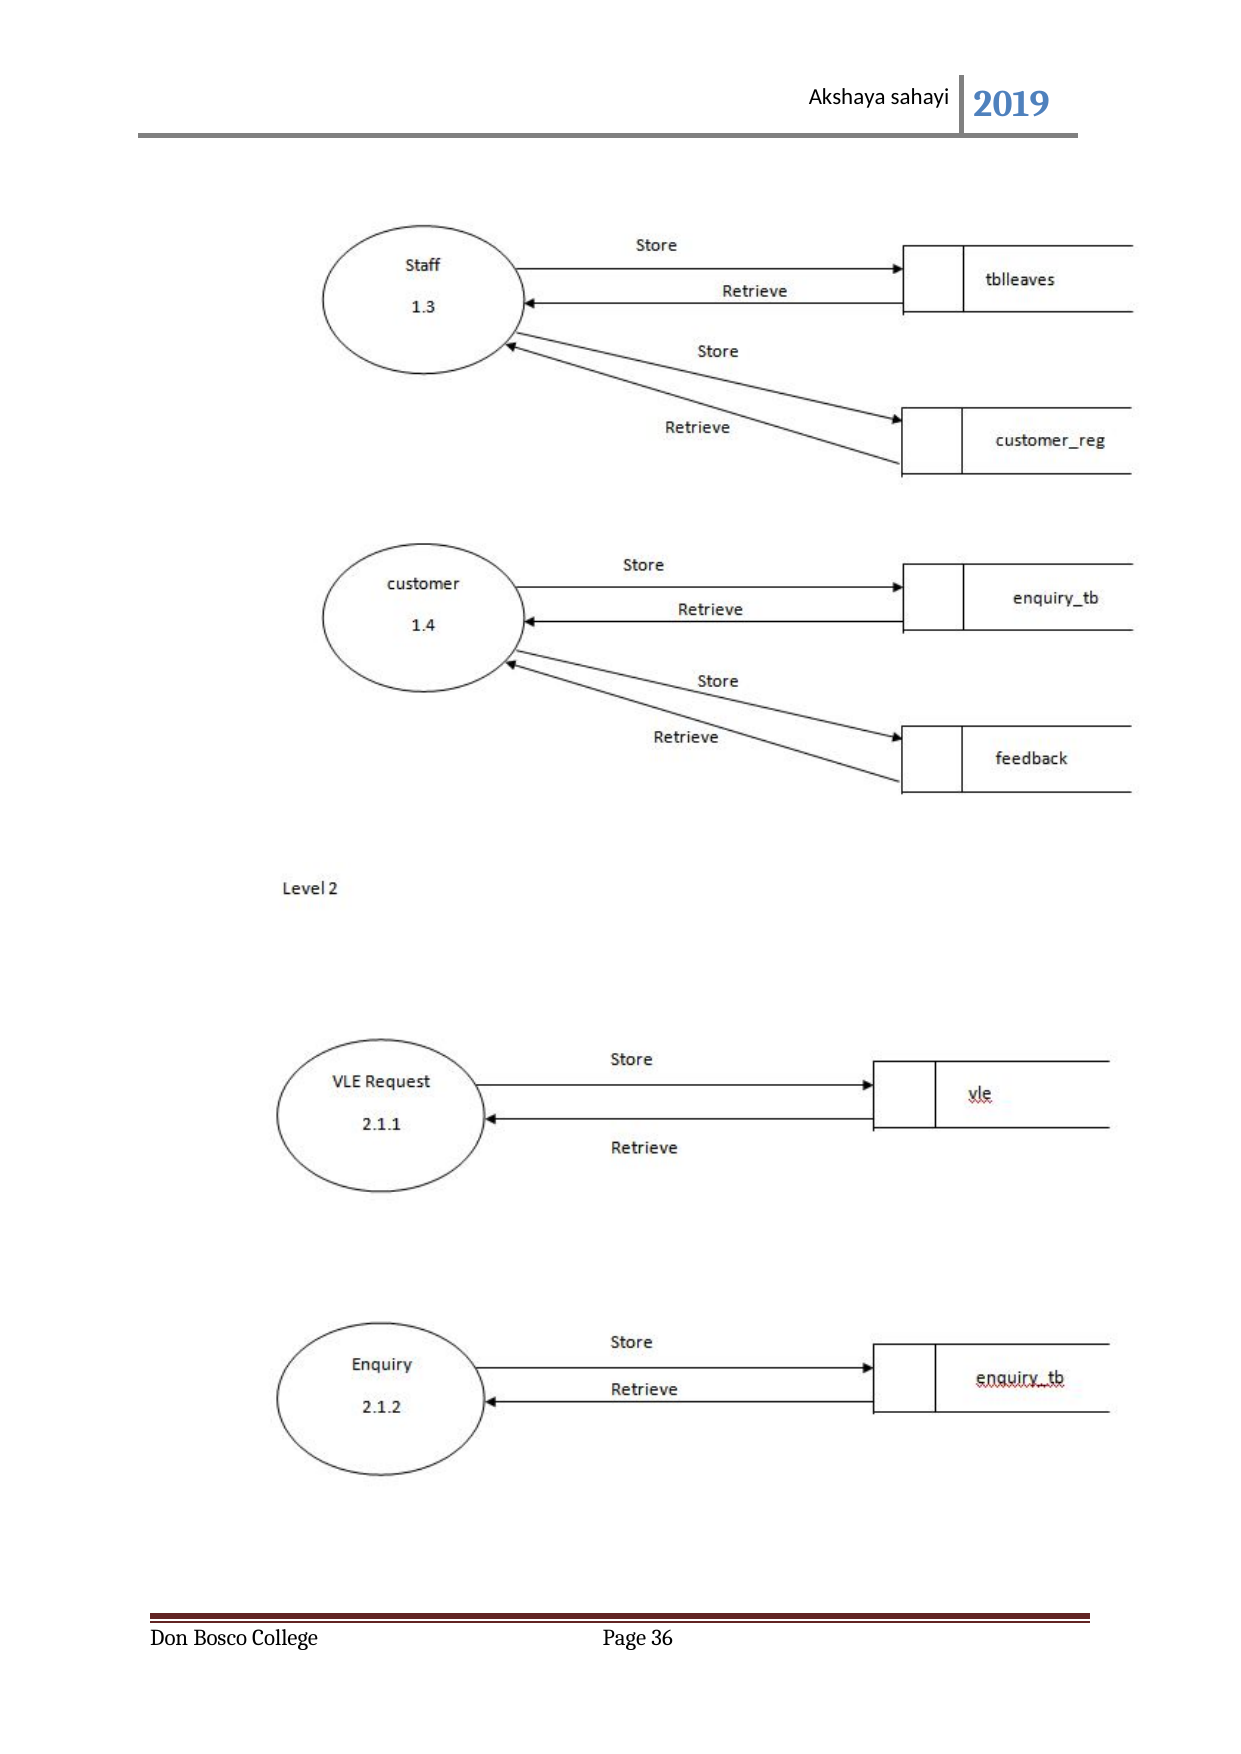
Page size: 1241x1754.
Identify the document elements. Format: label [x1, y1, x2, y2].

picture [234, 165, 1175, 849]
picture [234, 862, 1175, 1494]
